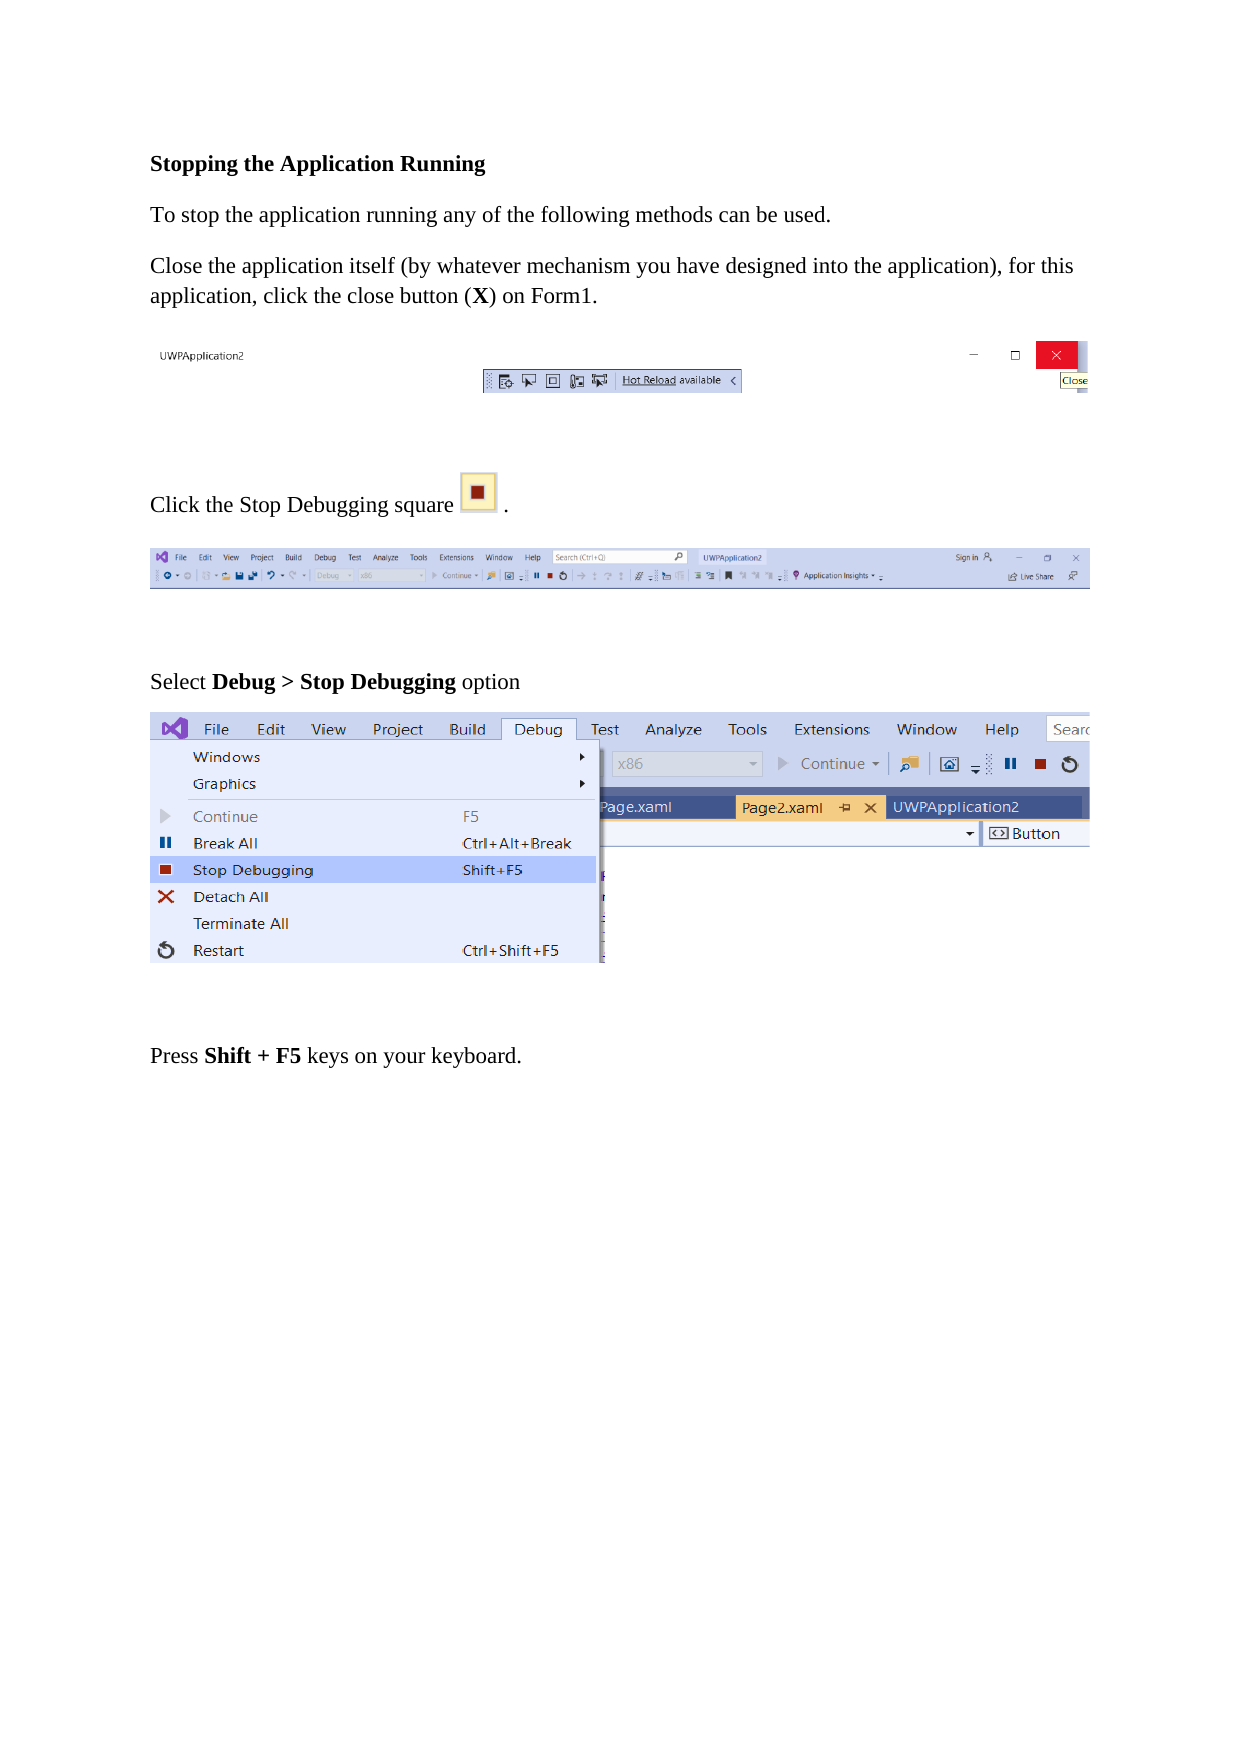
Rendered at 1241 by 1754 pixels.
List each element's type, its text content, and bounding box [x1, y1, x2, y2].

text Click the Stop Debugging square . [150, 472, 1090, 518]
picture [150, 712, 1090, 963]
text Close the application itself (by whatever mechanism you have designed into the application), for this application, click the close button (X) on Form1. [150, 252, 1090, 309]
text Select Debug > Stop Debugging option [150, 668, 1090, 694]
picture [460, 472, 498, 513]
text To stop the application running any of the following methods can be used. [150, 201, 1090, 227]
text Stopping the Application Running [150, 150, 1090, 176]
picture [150, 341, 1088, 393]
text Press Shift + F5 keys on your keyboard. [150, 1042, 1090, 1069]
picture [150, 548, 1090, 589]
